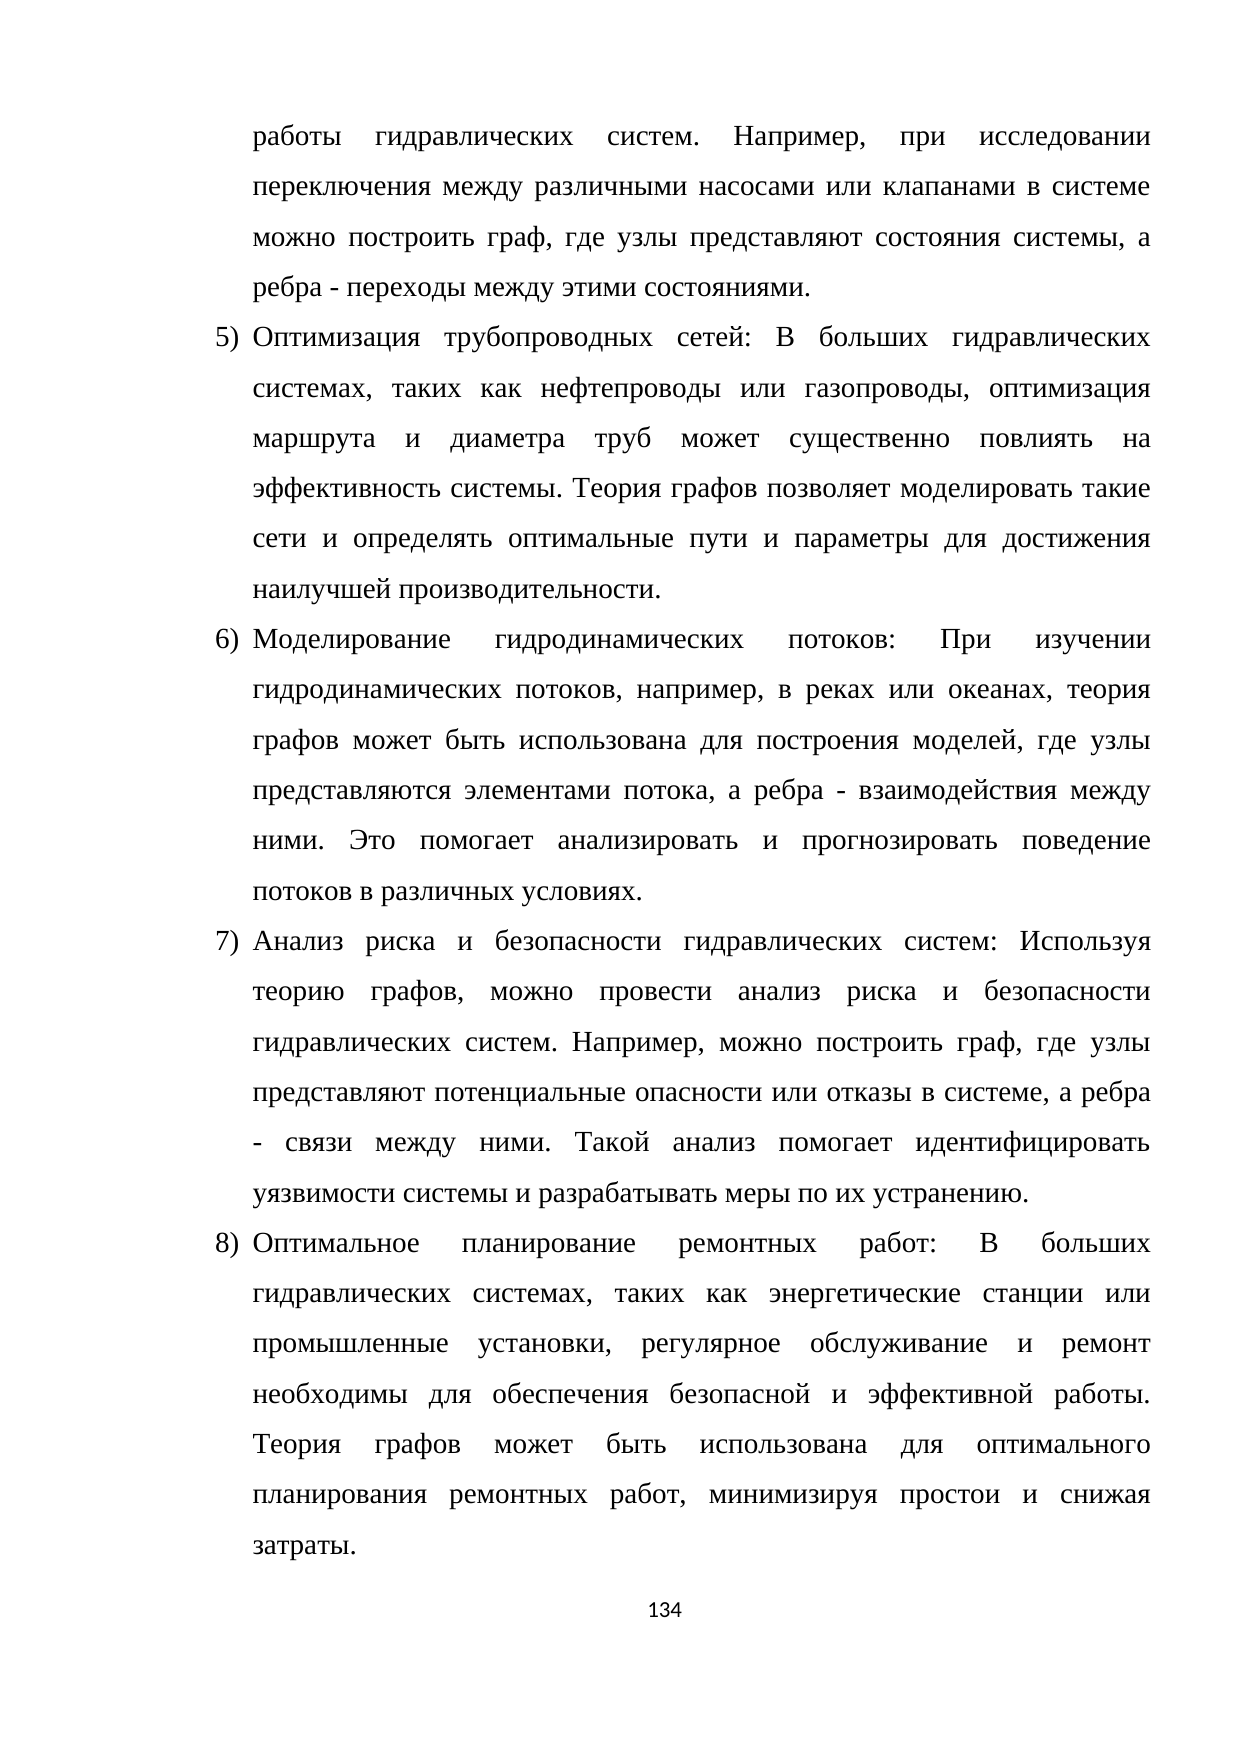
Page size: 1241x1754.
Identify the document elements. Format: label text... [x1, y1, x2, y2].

list Оптимизация трубопроводных сетей: В больших гидравлических системах, таких как нефтепроводы или газопроводы, оптимизация маршрута и диаметра труб может существенно повлиять на эффективность системы. Теория графов позволяет моделировать такие сети и определять оптимальные пути и параметры для достижения наилучшей производительности. [215, 319, 1152, 604]
list Моделирование гидродинамических потоков: При изучении гидродинамических потоков, например, в реках или океанах, теория графов может быть использована для построения моделей, где узлы представляются элементами потока, а ребра - взаимодействия между ними. Это помогает анализировать и прогнозировать поведение потоков в различных условиях. [215, 621, 1152, 906]
list Анализ риска и безопасности гидравлических систем: Используя теорию графов, можно провести анализ риска и безопасности гидравлических систем. Например, можно построить граф, где узлы представляют потенциальные опасности или отказы в системе, а ребра - связи между ними. Такой анализ помогает идентифицировать уязвимости системы и разрабатывать меры по их устранению. [215, 923, 1152, 1208]
list Оптимальное планирование ремонтных работ: В больших гидравлических системах, таких как энергетические станции или промышленные установки, регулярное обслуживание и ремонт необходимы для обеспечения безопасной и эффективной работы. Теория графов может быть использована для оптимального планирования ремонтных работ, минимизируя простои и снижая затраты. [215, 1225, 1152, 1560]
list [215, 118, 1152, 303]
